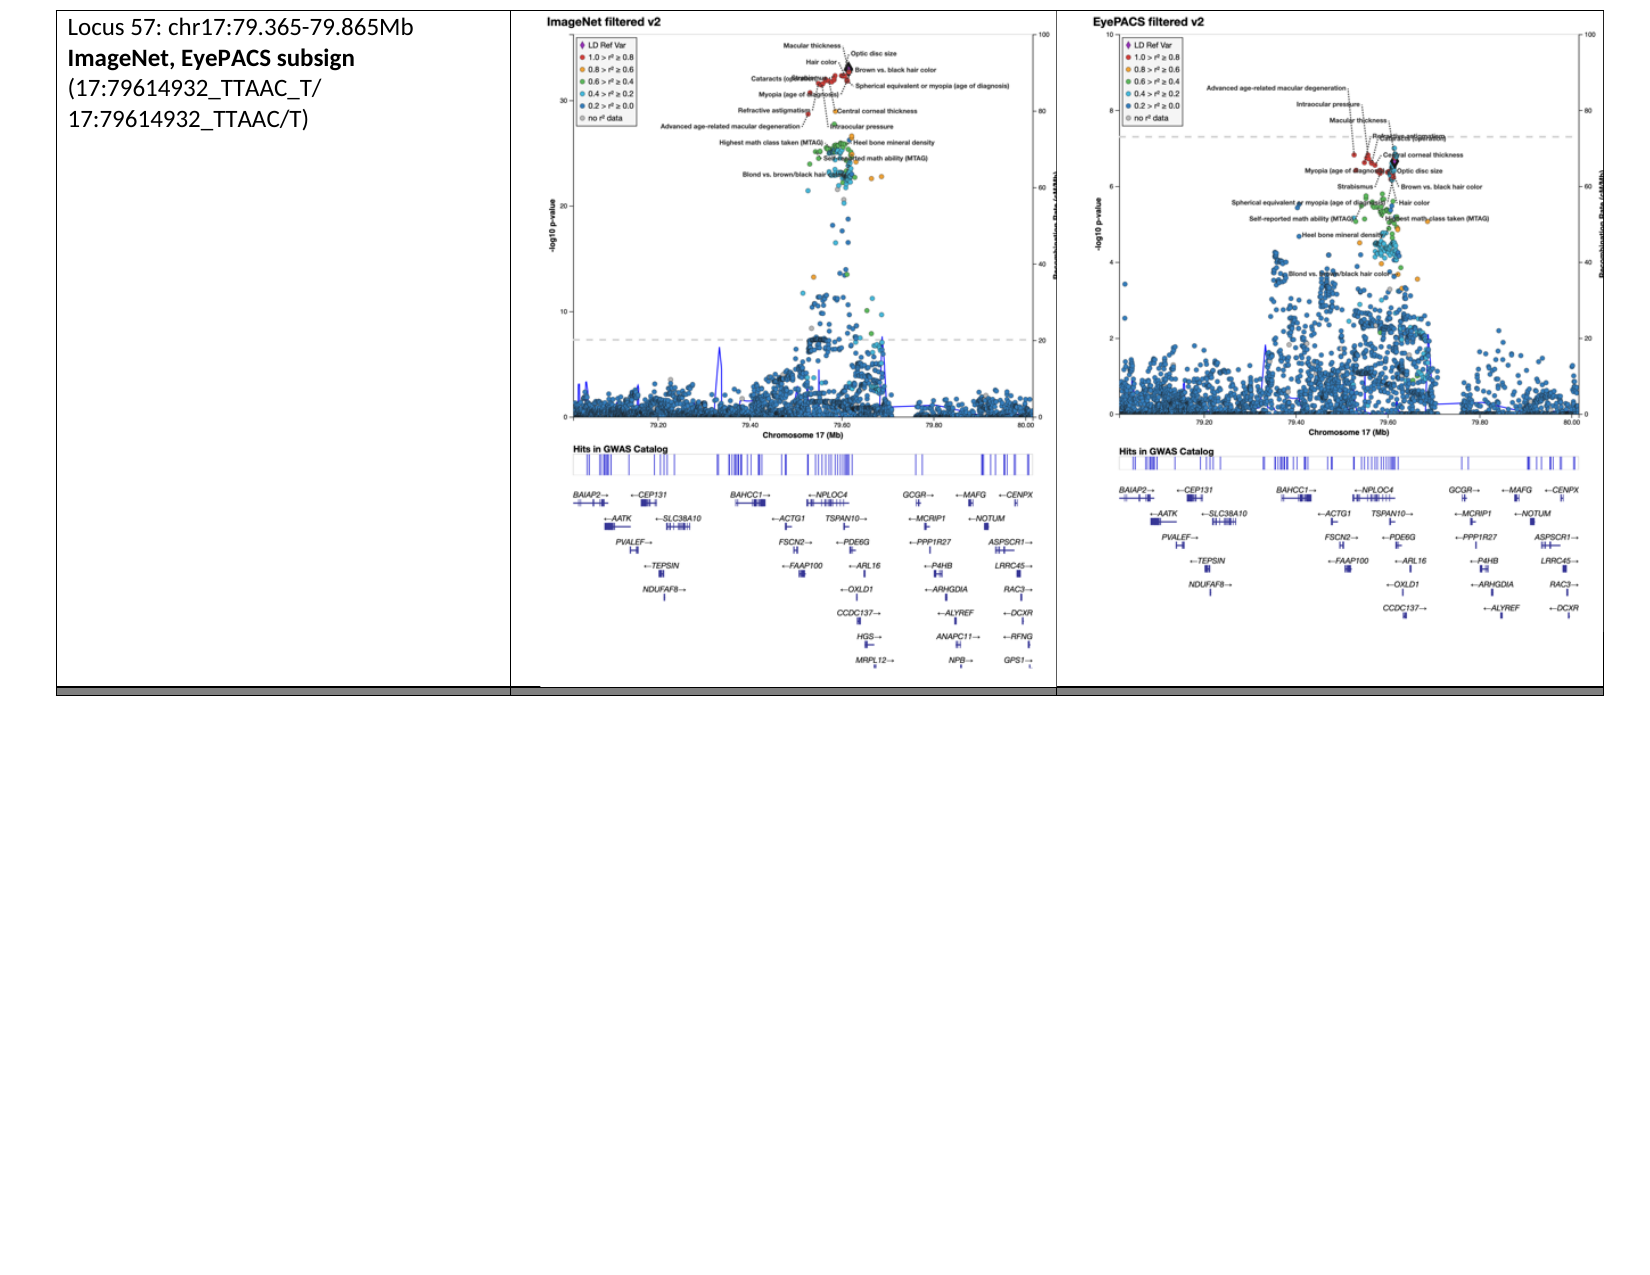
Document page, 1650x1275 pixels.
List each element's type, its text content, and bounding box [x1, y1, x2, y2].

table_cell [1057, 11, 1603, 686]
table_cell [57, 688, 510, 695]
table_cell Locus 57: chr17:79.365-79.865Mb ImageNet, EyePACS subsign (17:79614932_TTAAC_T/17:79614932_TTAAC/T) [57, 11, 510, 686]
table_cell [511, 11, 540, 686]
table_cell [1057, 688, 1603, 695]
table_cell [511, 688, 1056, 695]
